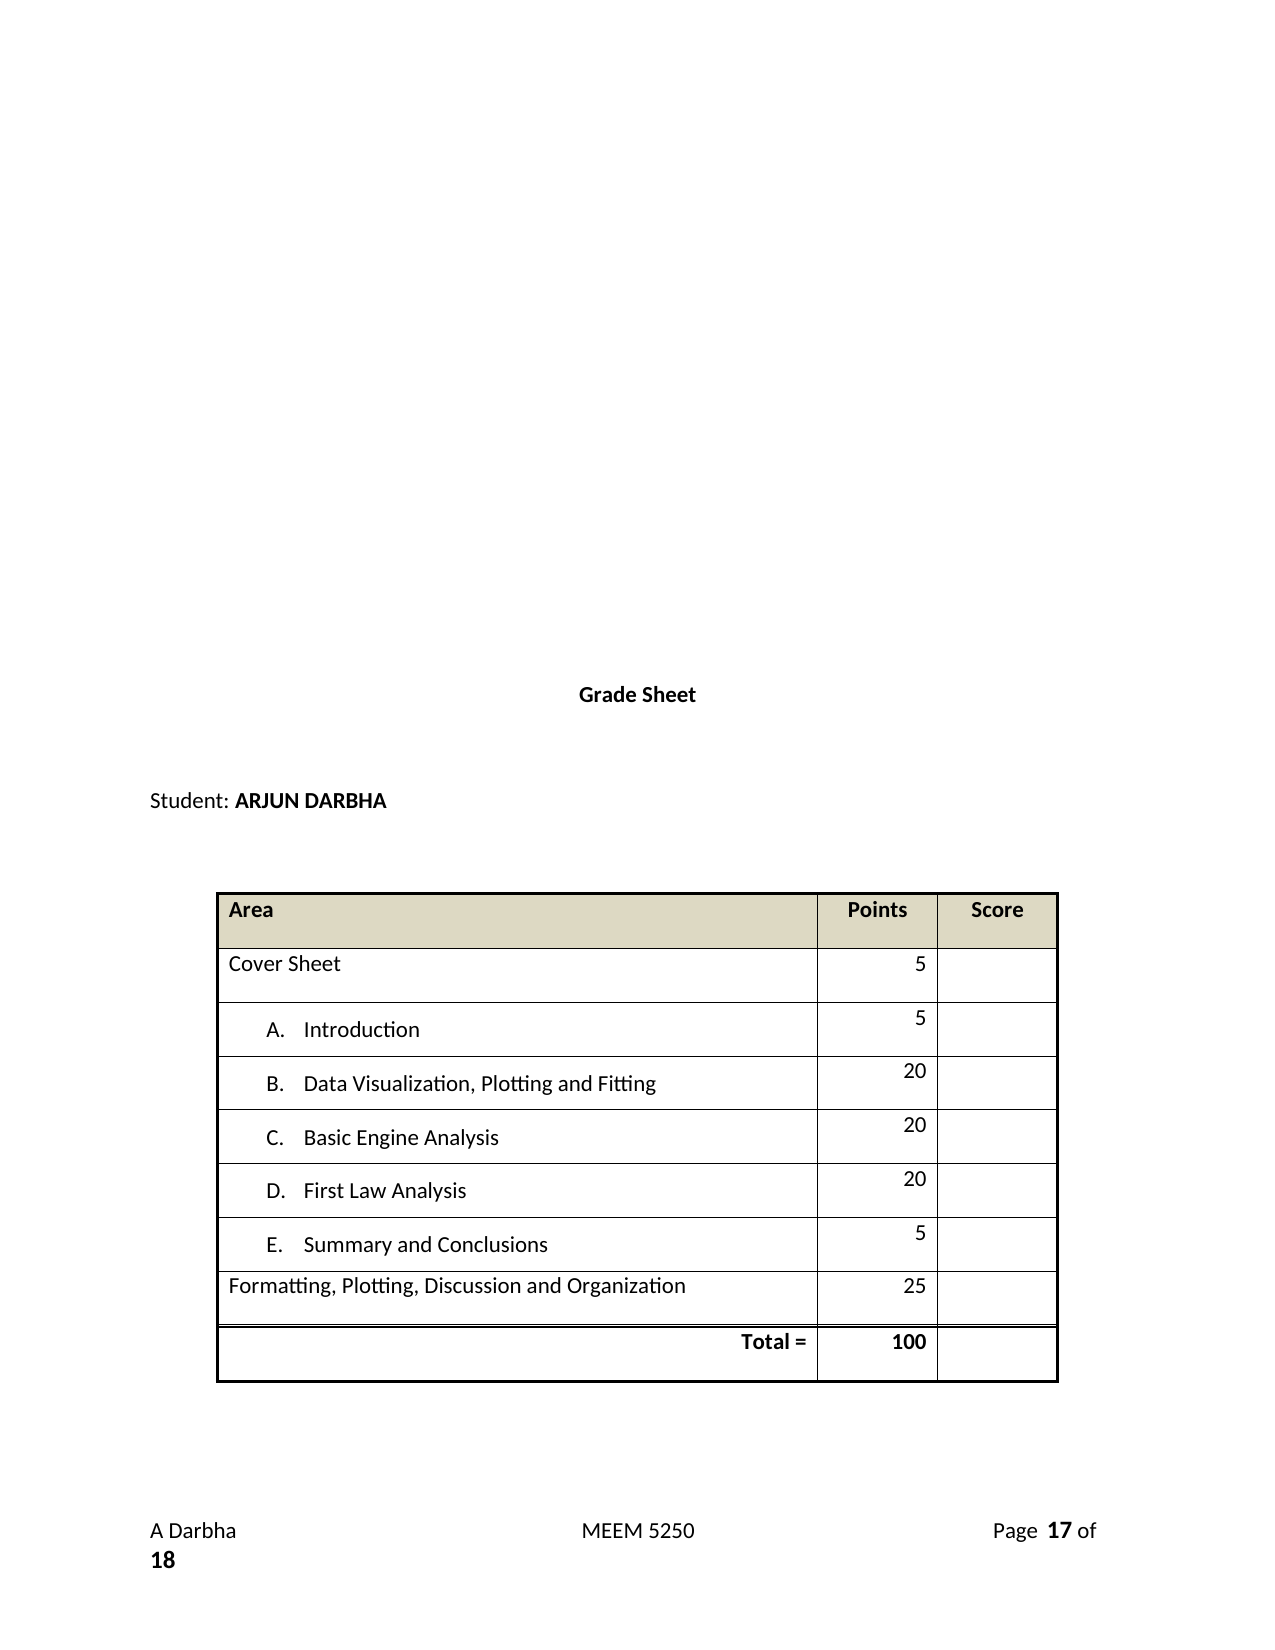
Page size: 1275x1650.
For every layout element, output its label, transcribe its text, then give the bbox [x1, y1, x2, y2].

table_cell [938, 949, 1056, 1002]
table_cell 20 [818, 1164, 937, 1217]
table_cell 20 [818, 1110, 937, 1163]
table_cell Cover Sheet [219, 949, 817, 1002]
table_cell [938, 1218, 1056, 1271]
table_header Score [938, 895, 1056, 948]
table_cell [938, 1057, 1056, 1109]
table_header Points [818, 895, 937, 948]
table_cell [938, 1328, 1056, 1380]
table_cell [938, 1272, 1056, 1324]
text Grade Sheet [150, 680, 1125, 708]
table_cell 25 [818, 1272, 937, 1324]
table_cell [938, 1110, 1056, 1163]
table_cell 5 [818, 949, 937, 1002]
table_cell 5 [818, 1218, 937, 1271]
table_cell Total = [219, 1328, 817, 1380]
table_cell Basic Engine Analysis [219, 1110, 817, 1163]
table_cell 20 [818, 1057, 937, 1109]
table_cell First Law Analysis [219, 1164, 817, 1217]
text Student: ARJUN DARBHA [150, 786, 1125, 814]
table_cell Data Visualization, Plotting and Fitting [219, 1057, 817, 1109]
table_header Area [219, 895, 817, 948]
table_cell 100 [818, 1328, 937, 1380]
table_cell Introduction [219, 1003, 817, 1056]
table_cell [938, 1164, 1056, 1217]
table_cell Summary and Conclusions [219, 1218, 817, 1271]
table_cell [938, 1003, 1056, 1056]
table_cell Formatting, Plotting, Discussion and Organization [219, 1272, 817, 1324]
table_cell 5 [818, 1003, 937, 1056]
